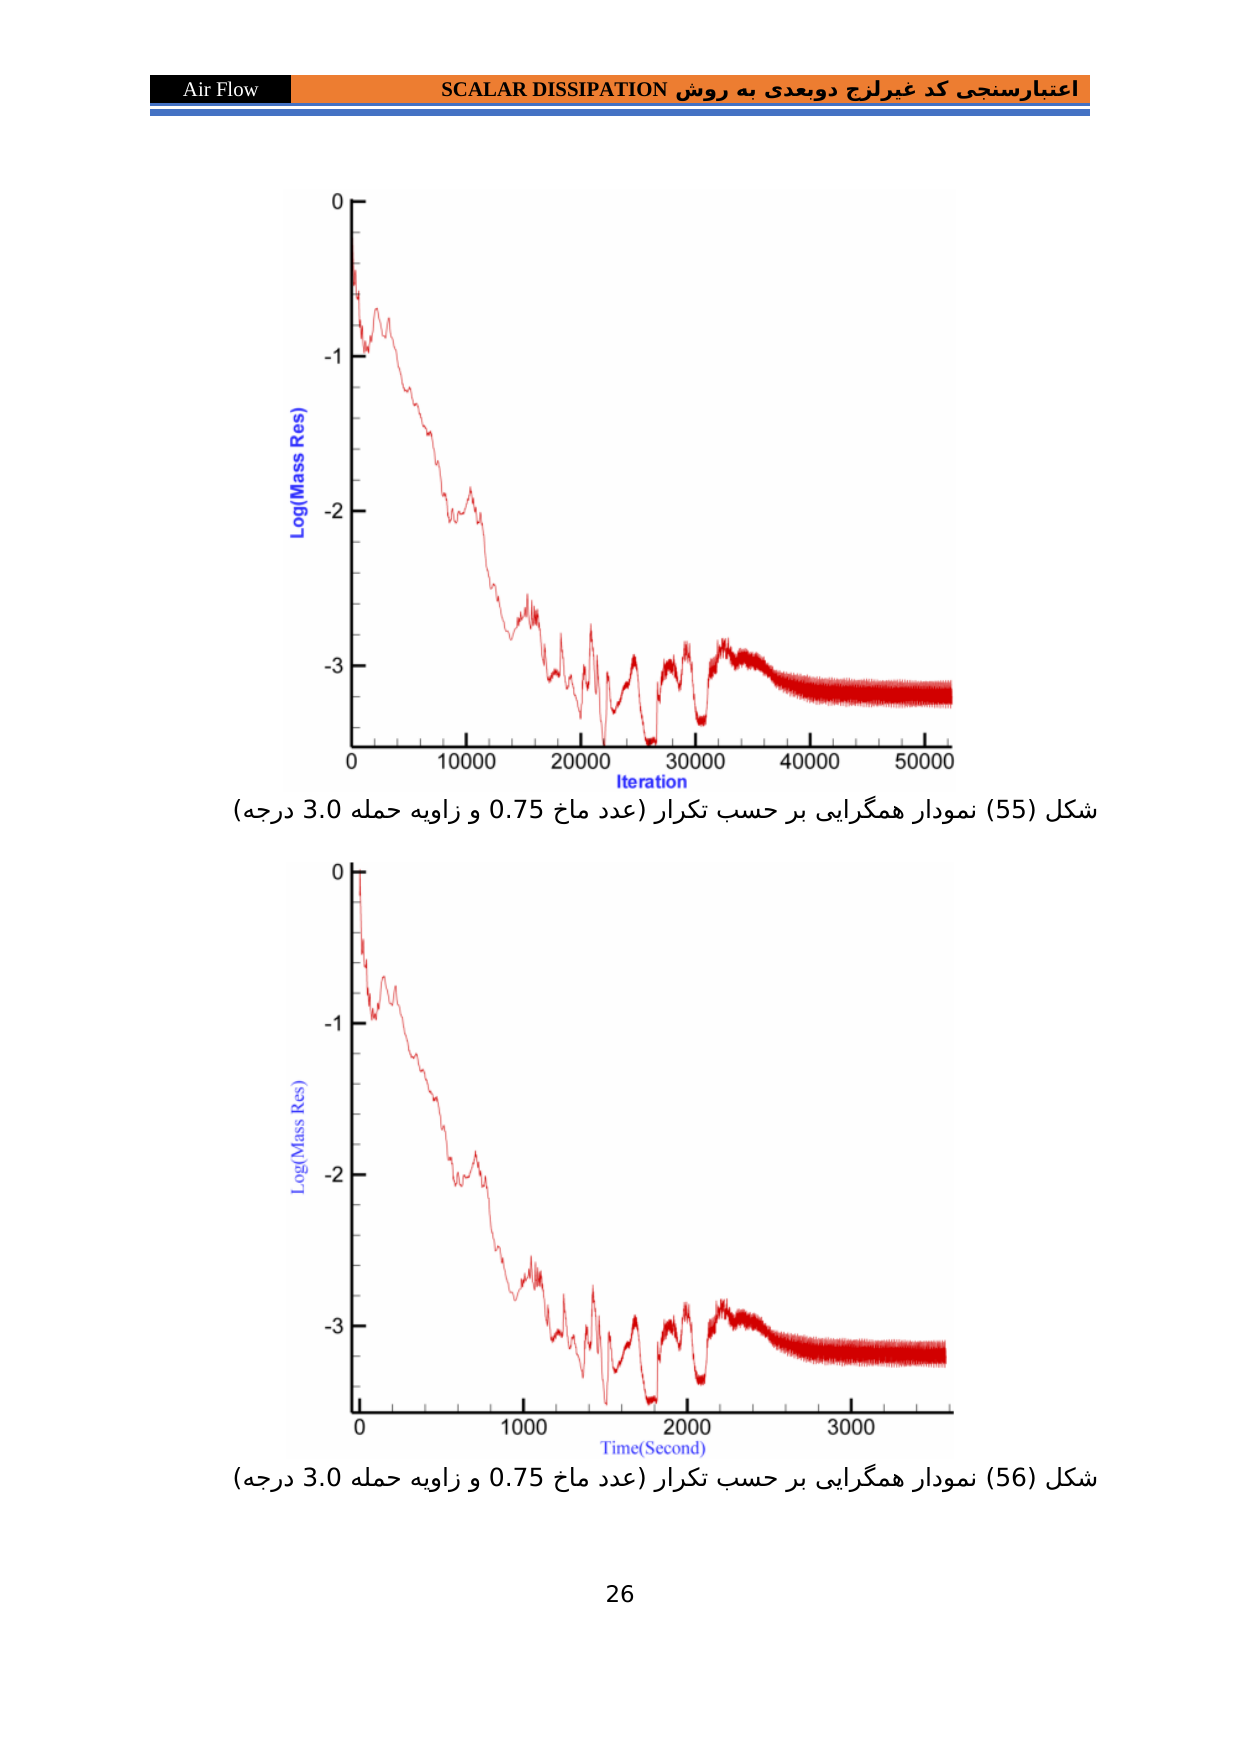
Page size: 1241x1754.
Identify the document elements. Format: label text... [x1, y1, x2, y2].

text نمودار همگرایی بر حسب تکرار (عدد ماخ 0.75 و زاویه حمله 3.0 درجه) [150, 1463, 1060, 1492]
picture [283, 189, 957, 792]
picture [286, 862, 954, 1459]
text نمودار همگرایی بر حسب تکرار (عدد ماخ 0.75 و زاویه حمله 3.0 درجه) [150, 795, 1060, 824]
